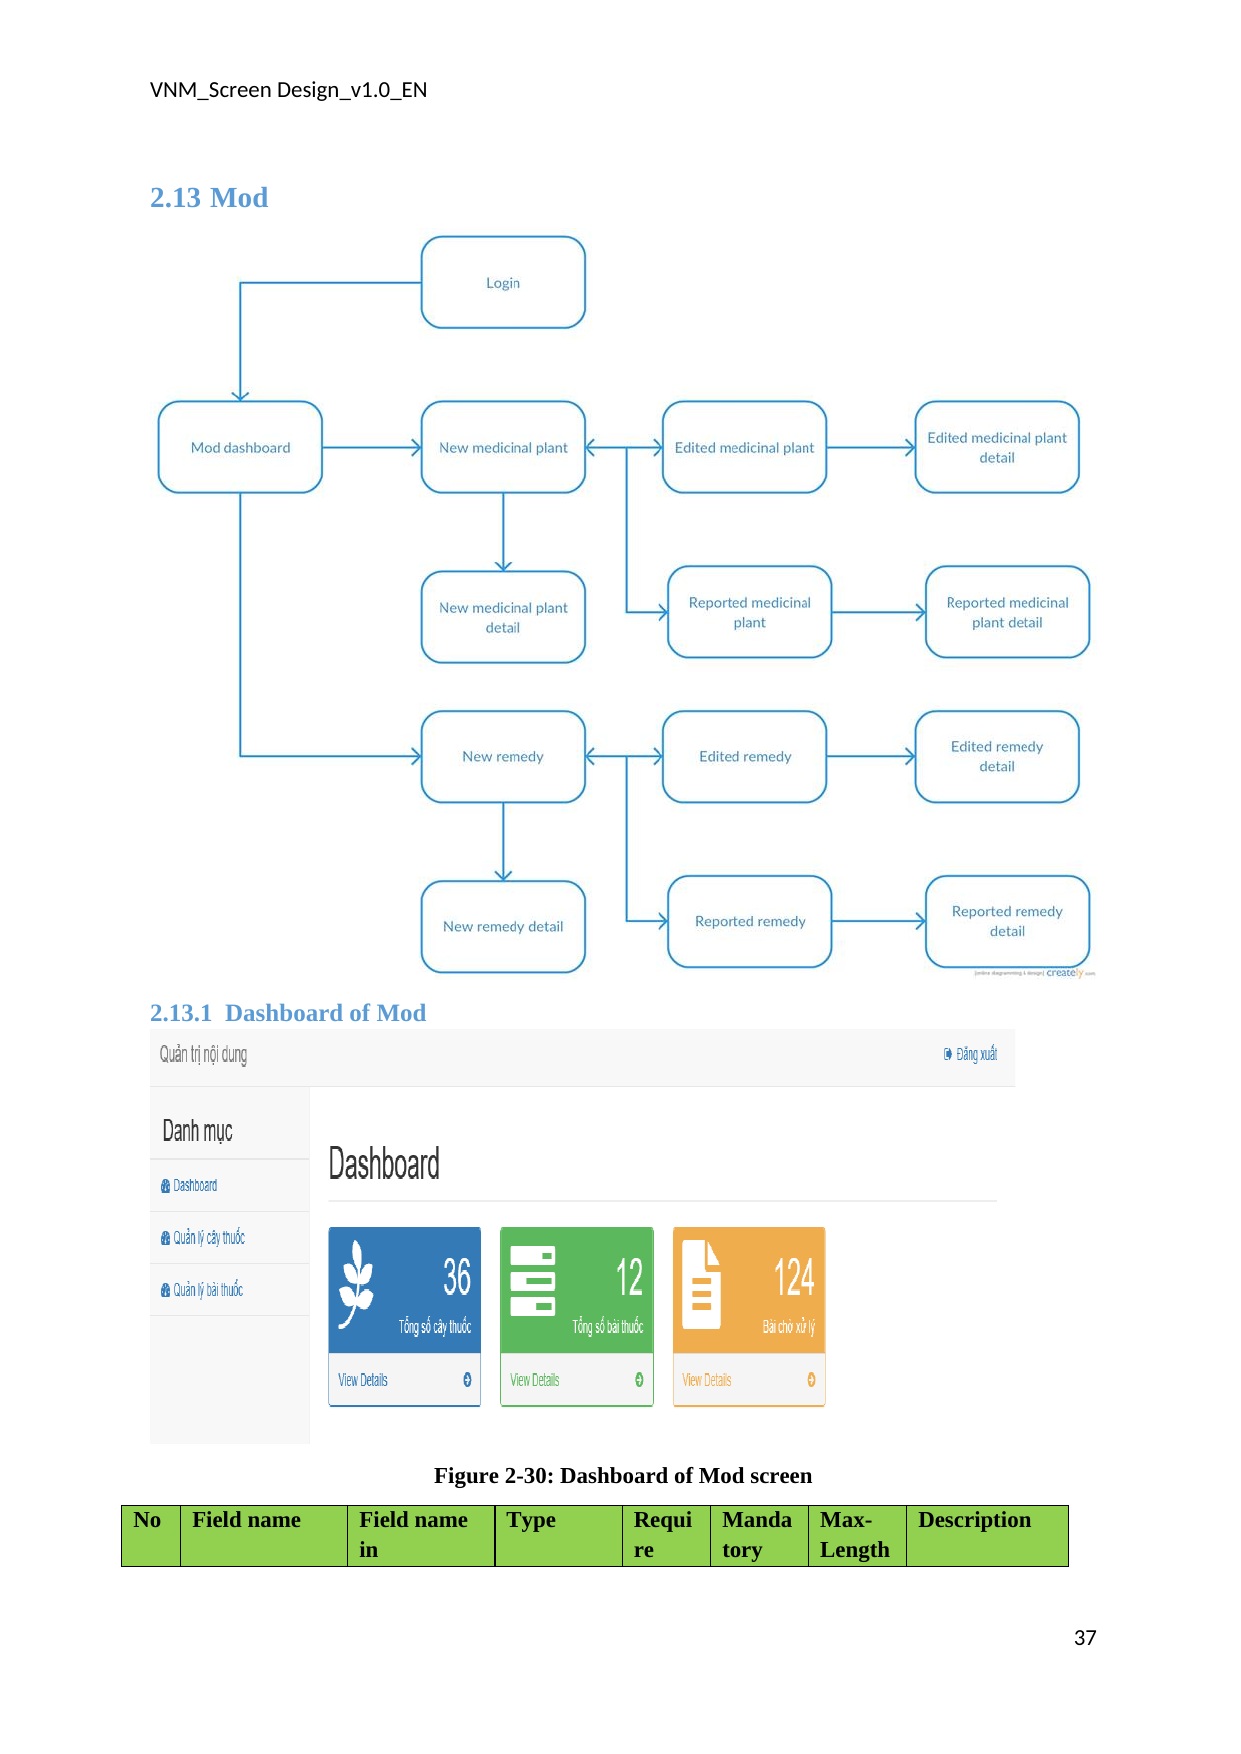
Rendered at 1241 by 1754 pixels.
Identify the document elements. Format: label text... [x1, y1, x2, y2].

table_header Field name [181, 1506, 347, 1566]
table_header Max-Length [809, 1506, 906, 1566]
table_header No [122, 1506, 180, 1566]
table_header Description [907, 1506, 1068, 1566]
picture [150, 228, 1097, 980]
text Figure -: Dashboard of Mod screen [150, 1462, 1097, 1488]
table_header Mandatory [711, 1506, 808, 1566]
picture [150, 1029, 1016, 1444]
table_header Require [623, 1506, 710, 1566]
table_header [348, 1506, 494, 1566]
subtitle Dashboard of Mod [150, 998, 1097, 1027]
subtitle Mod [150, 180, 1097, 213]
table_header Type [496, 1506, 622, 1566]
